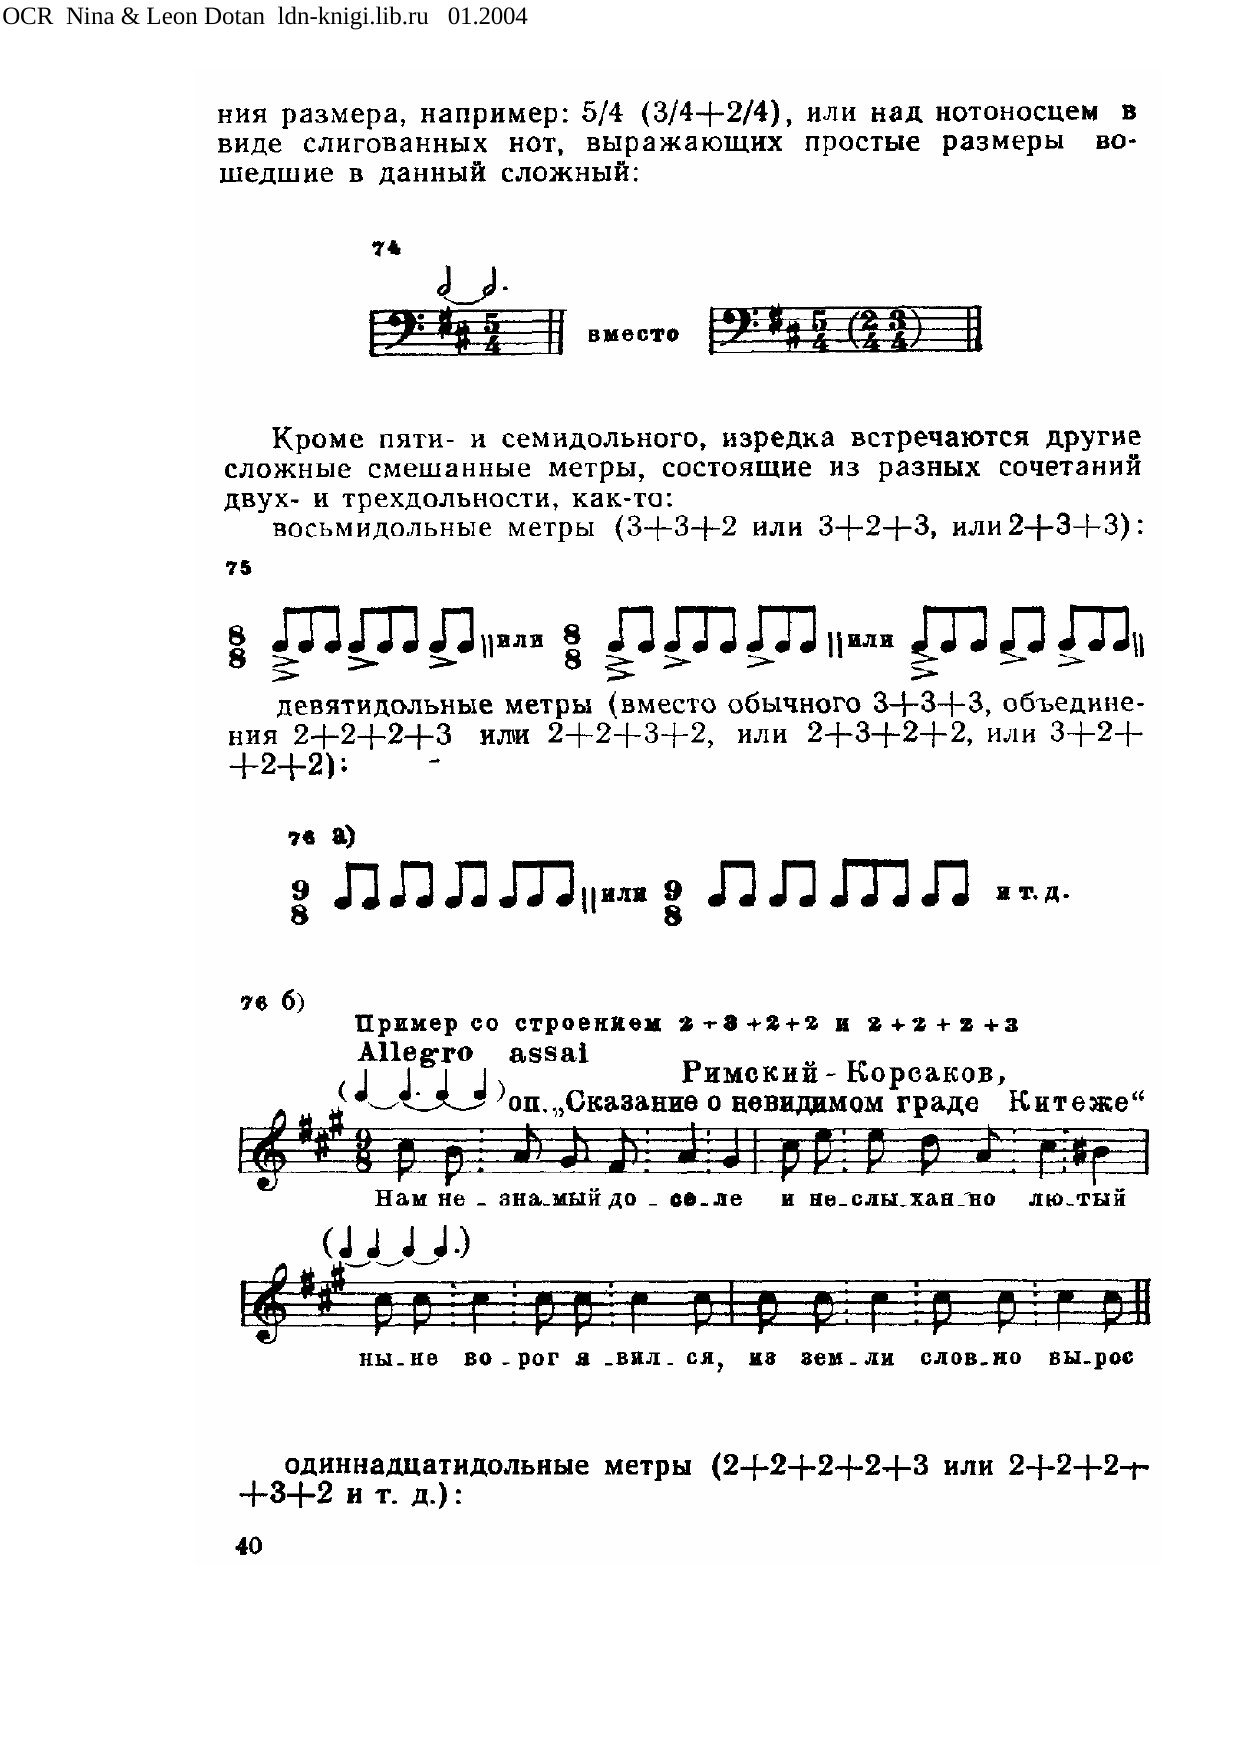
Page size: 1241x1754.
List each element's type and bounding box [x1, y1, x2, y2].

picture [193, 70, 1162, 1566]
